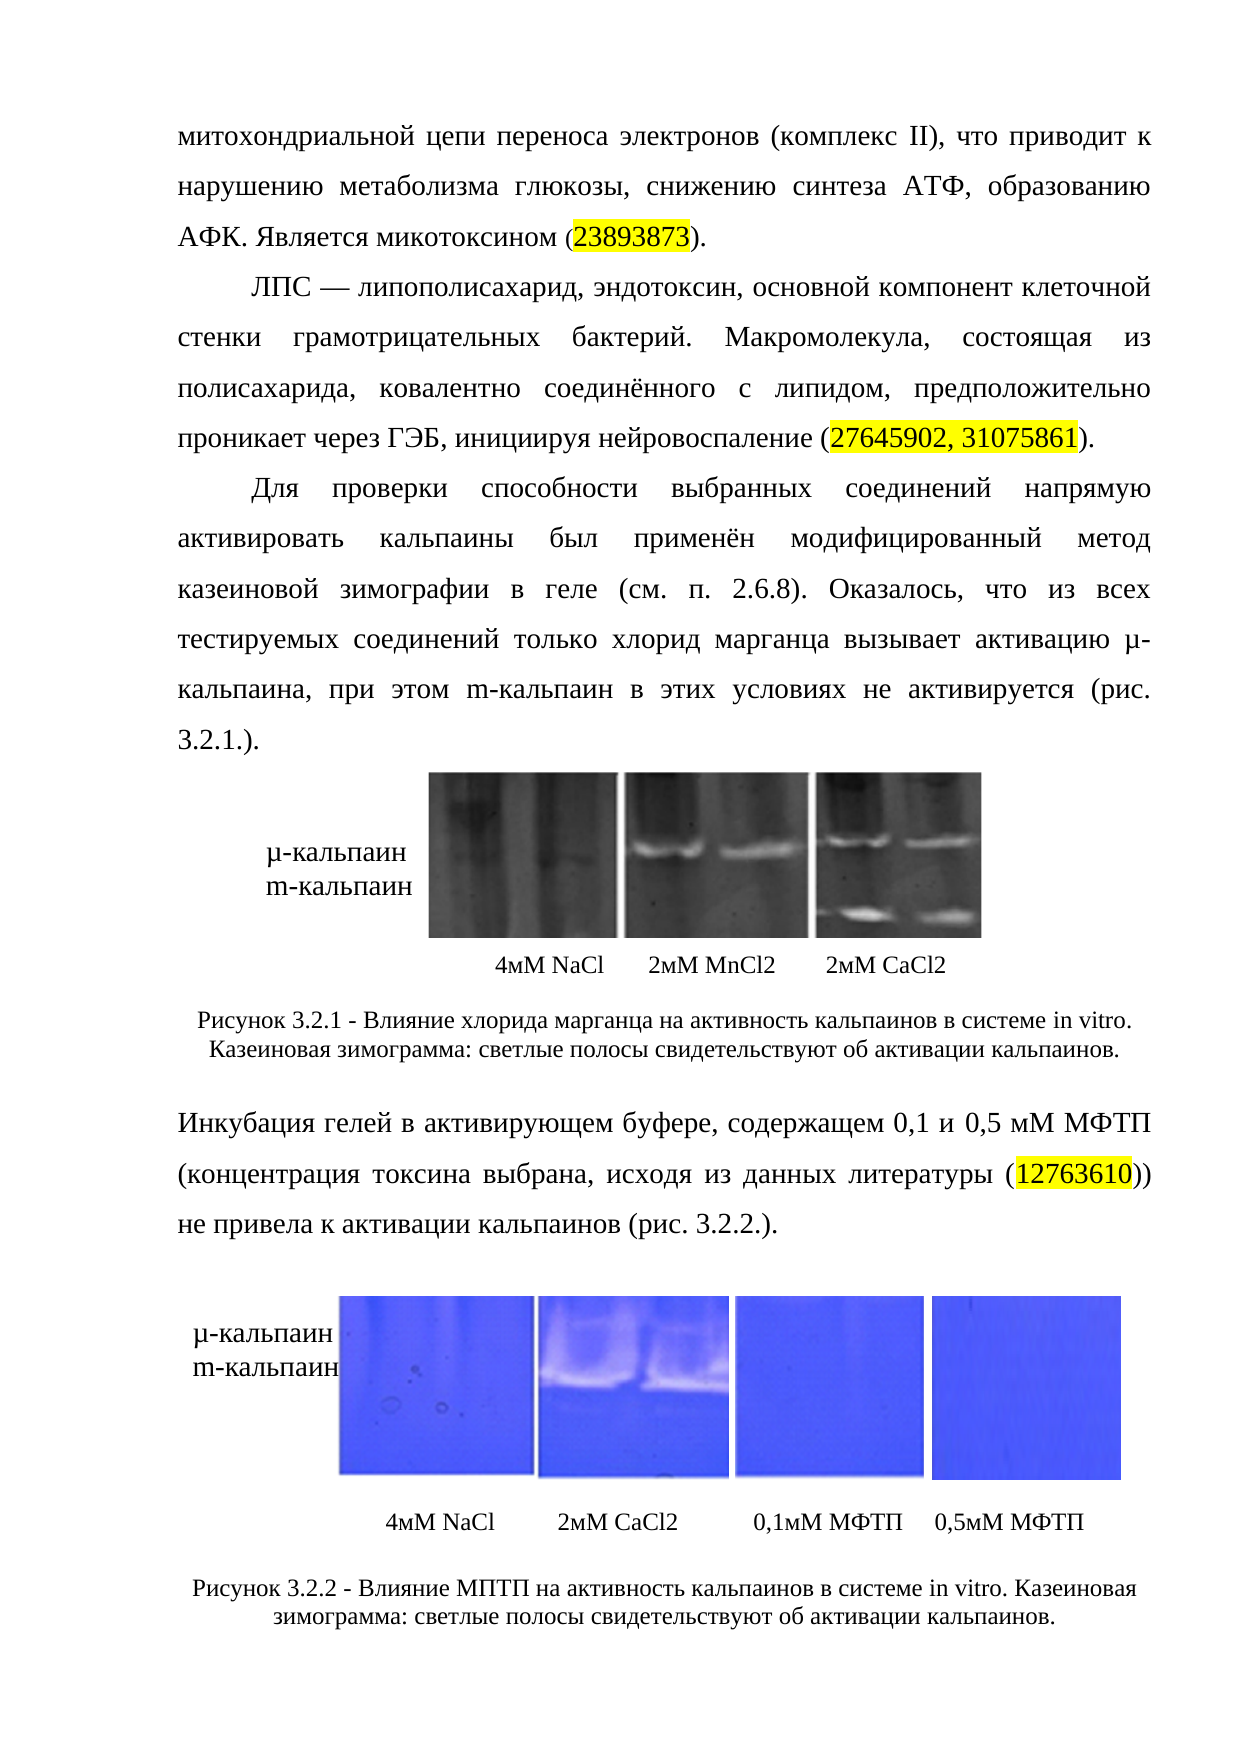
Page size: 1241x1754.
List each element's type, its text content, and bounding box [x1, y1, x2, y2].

text ЛПС — липополисахарид, эндотоксин, основной компонент клеточной стенки грамотрицательных бактерий. Макромолекула, состоящая из полисахарида, ковалентно соединённого с липидом, предположительно проникает через ГЭБ, инициируя нейровоспаление (27645902, 31075861). [177, 269, 1152, 453]
text Инкубация гелей в активирующем буфере, содержащем 0,1 и 0,5 мМ МФТП (концентрация токсина выбрана, исходя из данных литературы (12763610)) не привела к активации кальпаинов (рис. 3.2.2.). [177, 1106, 1152, 1240]
text Рисунок 3.2.1 - Влияние хлорида марганца на активность кальпаинов в системе in vitro. Казеиновая зимограмма: светлые полосы свидетельствуют об активации кальпаинов. [177, 1005, 1152, 1062]
picture [932, 1296, 1121, 1480]
picture [735, 1296, 924, 1480]
text Рисунок 3.2.2 - Влияние МПТП на активность кальпаинов в системе in vitro. Казеиновая зимограмма: светлые полосы свидетельствуют об активации кальпаинов. [177, 1573, 1152, 1630]
picture [331, 1296, 729, 1480]
picture [428, 772, 982, 938]
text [177, 118, 1152, 252]
text Для проверки способности выбранных соединений напрямую активировать кальпаины был применён модифицированный метод казеиновой зимографии в геле (см. п. 2.6.8). Оказалось, что из всех тестируемых соединений только хлорид марганца вызывает активацию µ-кальпаина, при этом m-кальпаин в этих условиях не активируется (рис. 3.2.1.). [177, 470, 1152, 755]
